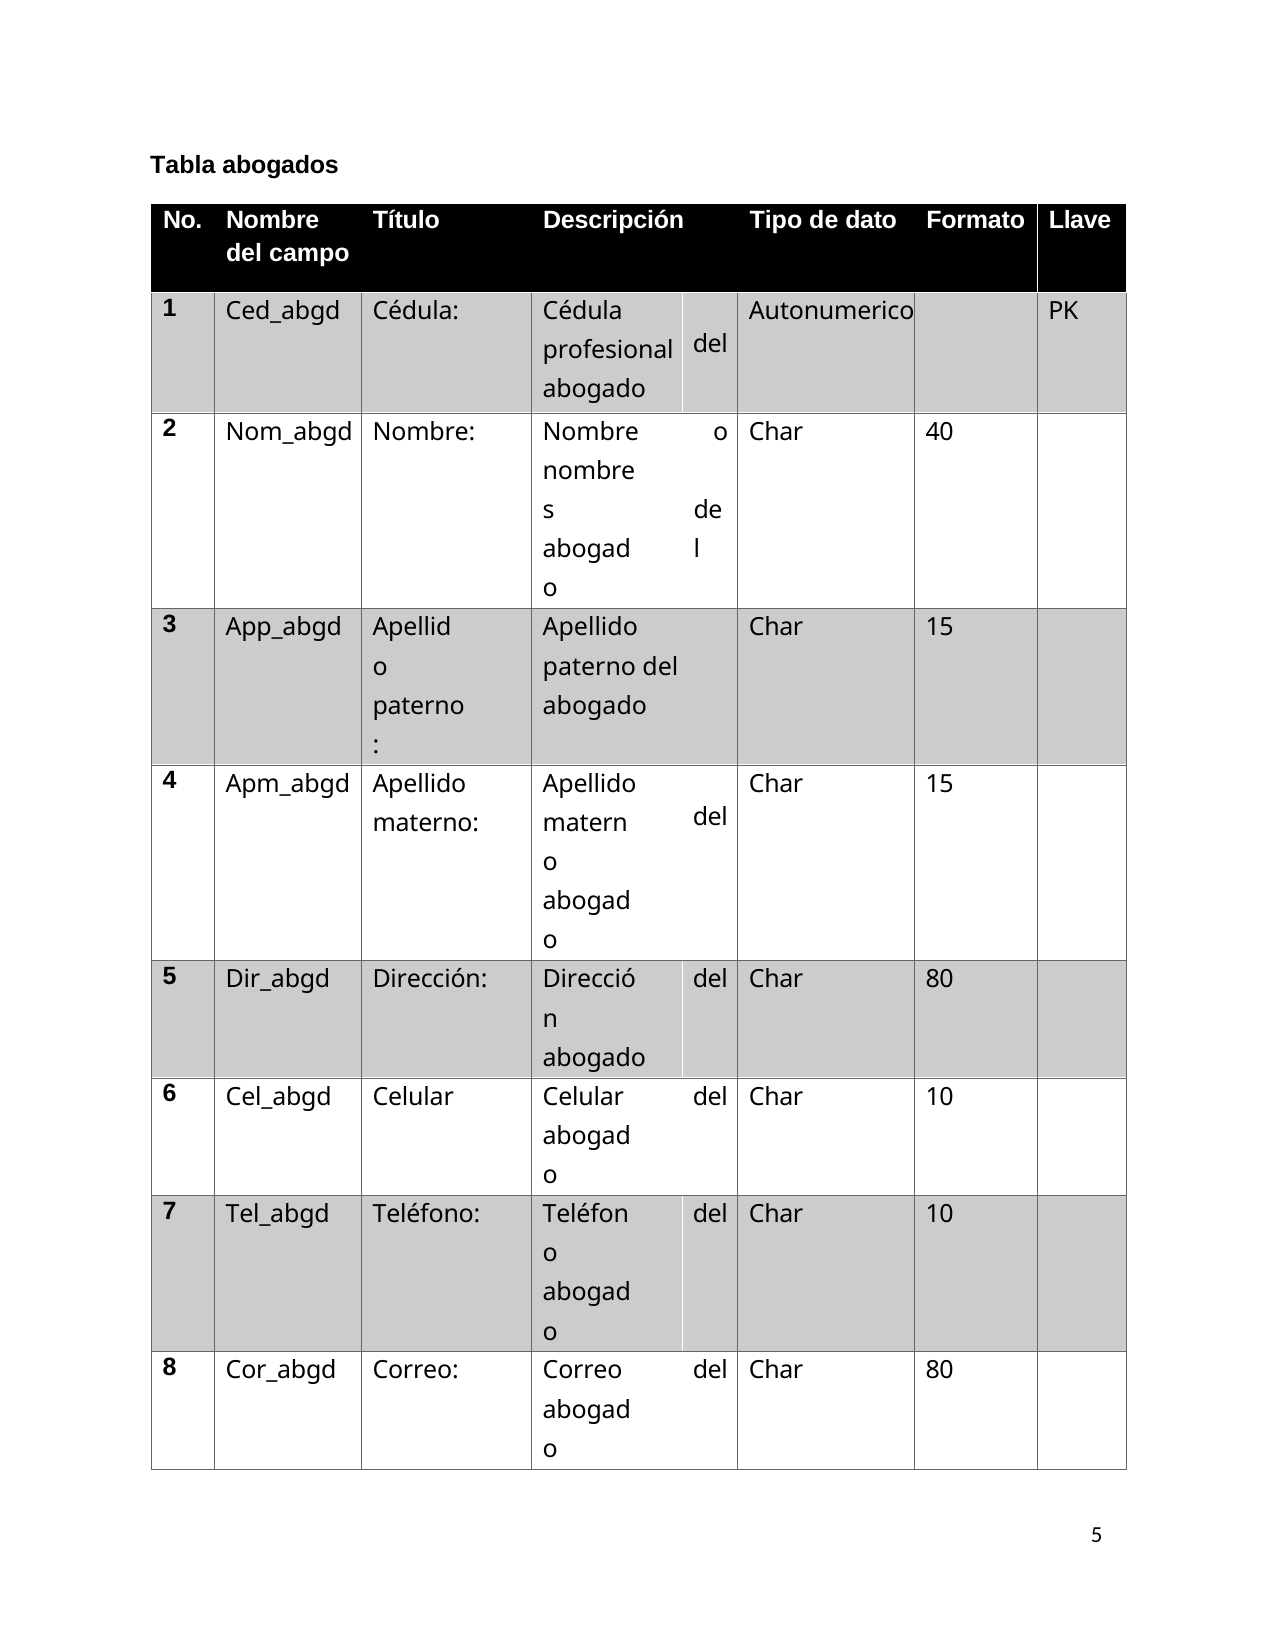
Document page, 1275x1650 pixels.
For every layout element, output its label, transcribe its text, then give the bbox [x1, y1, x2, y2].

table_cell 7 [152, 1196, 214, 1351]
table_cell 4 [152, 766, 214, 960]
table_cell 10 [915, 1196, 1037, 1351]
table_cell Nom_abgd [215, 414, 361, 608]
table_header No. [151, 204, 214, 292]
table_cell del [683, 1196, 737, 1351]
table_cell 40 [915, 414, 1037, 608]
table_cell 15 [915, 609, 1037, 764]
table_cell Apm_abgd [215, 766, 361, 960]
table_cell Char [738, 1196, 914, 1351]
table_cell 3 [152, 609, 214, 764]
table_cell Correo: [362, 1352, 531, 1468]
table_cell Ced_abgd [215, 293, 361, 412]
table_cell Dirección abogado [532, 961, 682, 1077]
table_cell [1038, 1352, 1126, 1468]
table_cell del [683, 1352, 737, 1468]
table_cell Apellido materno abogado [532, 766, 682, 960]
table_cell del [683, 766, 737, 960]
table_cell Apellido paterno: [362, 609, 531, 764]
table_cell Autonumerico [738, 293, 914, 412]
table_cell Celular abogado [532, 1079, 682, 1195]
table_cell 1 [152, 293, 214, 412]
table_cell Apellido paterno del abogado [532, 609, 737, 764]
table_cell [1038, 414, 1126, 608]
table_cell del [683, 1079, 737, 1195]
table_cell App_abgd [215, 609, 361, 764]
table_cell [1038, 961, 1126, 1077]
table_header Formato [915, 204, 1037, 292]
table_cell del [683, 293, 737, 412]
table_cell del [683, 961, 737, 1077]
table_cell Char [738, 1079, 914, 1195]
table_cell 80 [915, 961, 1037, 1077]
table_cell Dirección: [362, 961, 531, 1077]
table_cell [1038, 1196, 1126, 1351]
table_cell Tel_abgd [215, 1196, 361, 1351]
table_cell 5 [152, 961, 214, 1077]
table_cell 80 [915, 1352, 1037, 1468]
table_cell Cel_abgd [215, 1079, 361, 1195]
table_cell Cédula profesional abogado [532, 293, 682, 412]
table_cell o del [683, 414, 737, 608]
table_header Título [361, 204, 532, 292]
table_cell [915, 293, 1037, 412]
table_cell Apellido materno: [362, 766, 531, 960]
table_cell 6 [152, 1079, 214, 1195]
table_cell Teléfono: [362, 1196, 531, 1351]
table_cell Char [738, 766, 914, 960]
table_cell Celular [362, 1079, 531, 1195]
table_header Llave [1038, 204, 1126, 292]
table_cell [1038, 766, 1126, 960]
table_cell 10 [915, 1079, 1037, 1195]
table_cell Char [738, 609, 914, 764]
table_cell Char [738, 1352, 914, 1468]
table_header Tipo de dato [738, 204, 915, 292]
table_cell [1038, 609, 1126, 764]
table_cell Nombre nombres abogado [532, 414, 682, 608]
table_header Nombre del campo [214, 204, 361, 292]
table_cell Dir_abgd [215, 961, 361, 1077]
table_cell 15 [915, 766, 1037, 960]
table_cell Char [738, 414, 914, 608]
subtitle Tabla abogados [150, 150, 1162, 179]
table_header Descripción [532, 204, 738, 292]
table_cell Cor_abgd [215, 1352, 361, 1468]
table_cell Teléfono abogado [532, 1196, 682, 1351]
table_cell PK [1038, 293, 1126, 412]
table_cell 2 [152, 414, 214, 608]
table_cell 8 [152, 1352, 214, 1468]
table_cell Correo abogado [532, 1352, 682, 1468]
table_cell Nombre: [362, 414, 531, 608]
table_cell [1038, 1079, 1126, 1195]
table_cell Cédula: [362, 293, 531, 412]
table_cell Char [738, 961, 914, 1077]
